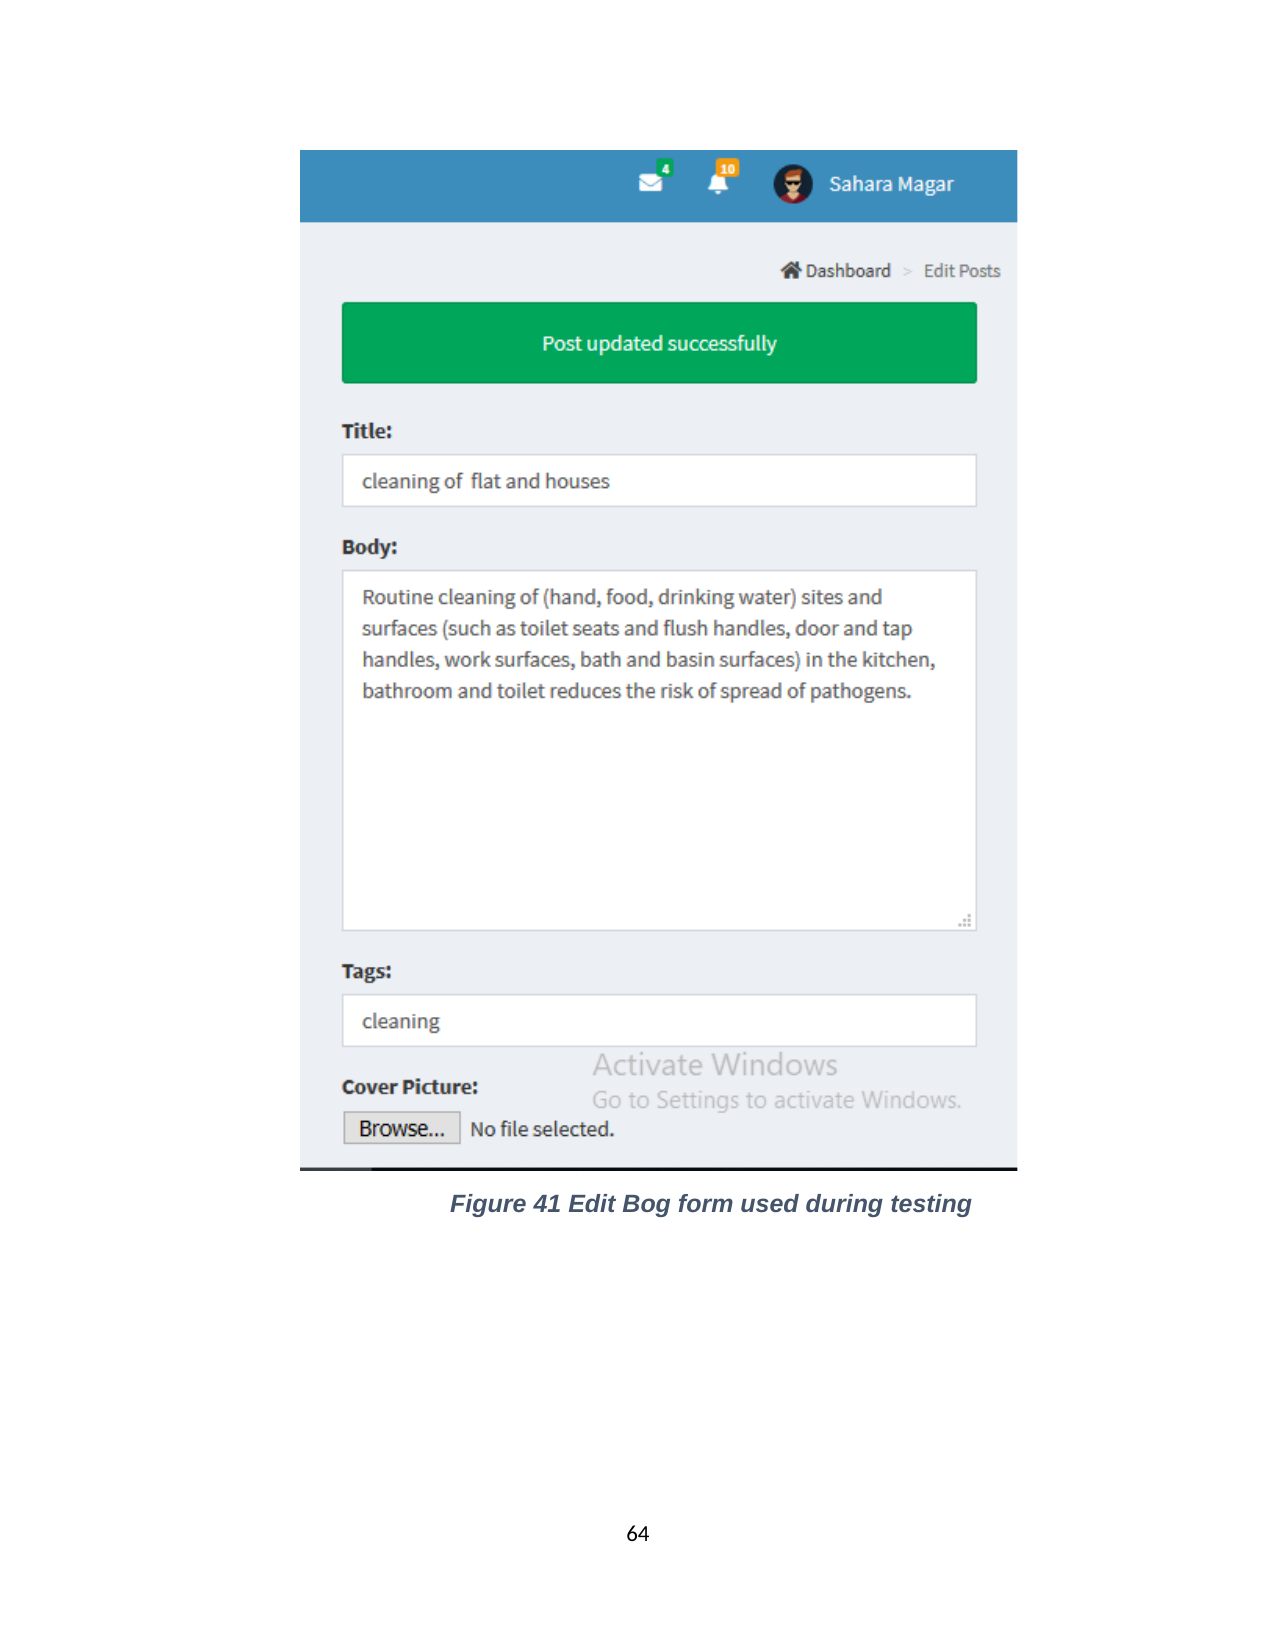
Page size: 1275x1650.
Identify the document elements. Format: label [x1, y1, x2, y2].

picture [300, 150, 1018, 1171]
